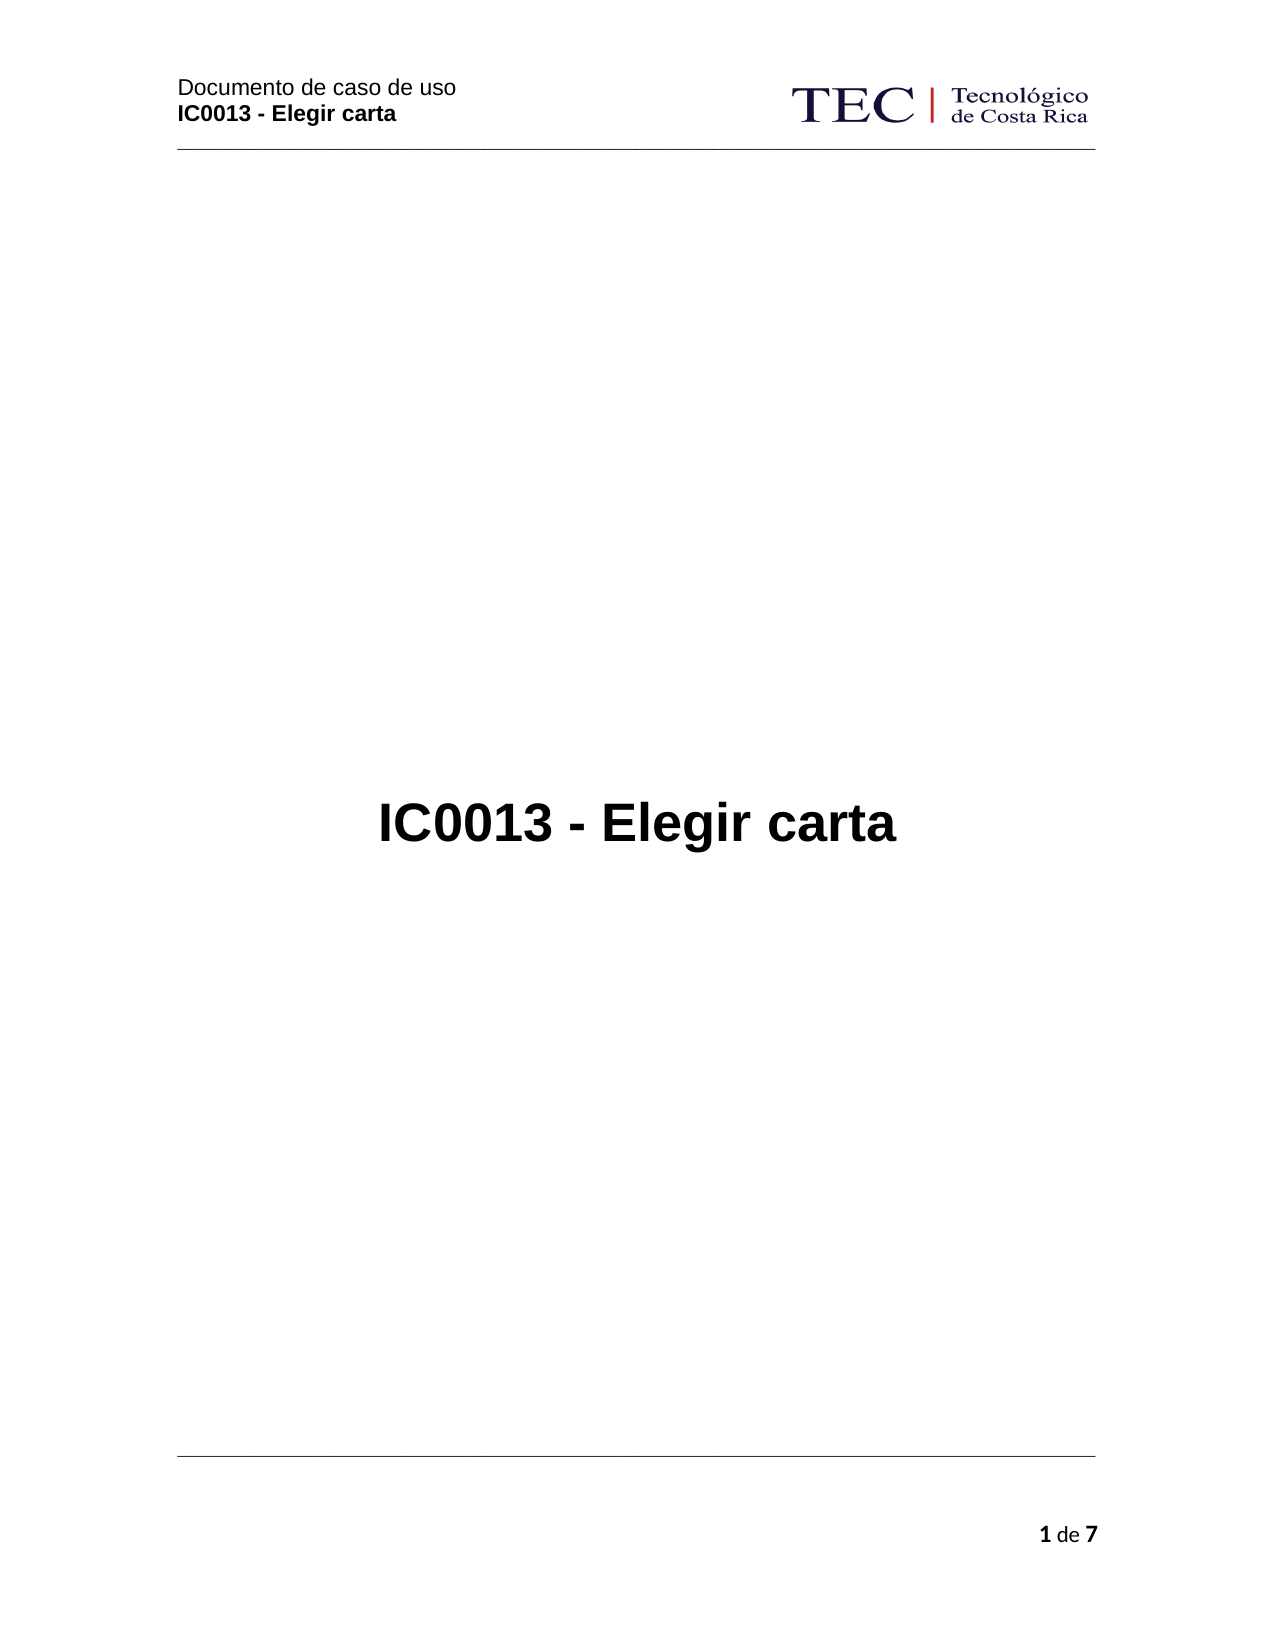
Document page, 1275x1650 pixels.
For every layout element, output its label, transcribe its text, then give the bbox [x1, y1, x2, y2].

picture [781, 75, 1098, 132]
text IC0013 - Elegir carta [177, 791, 1098, 853]
text ________________________________________________________________________ [177, 1433, 1098, 1459]
